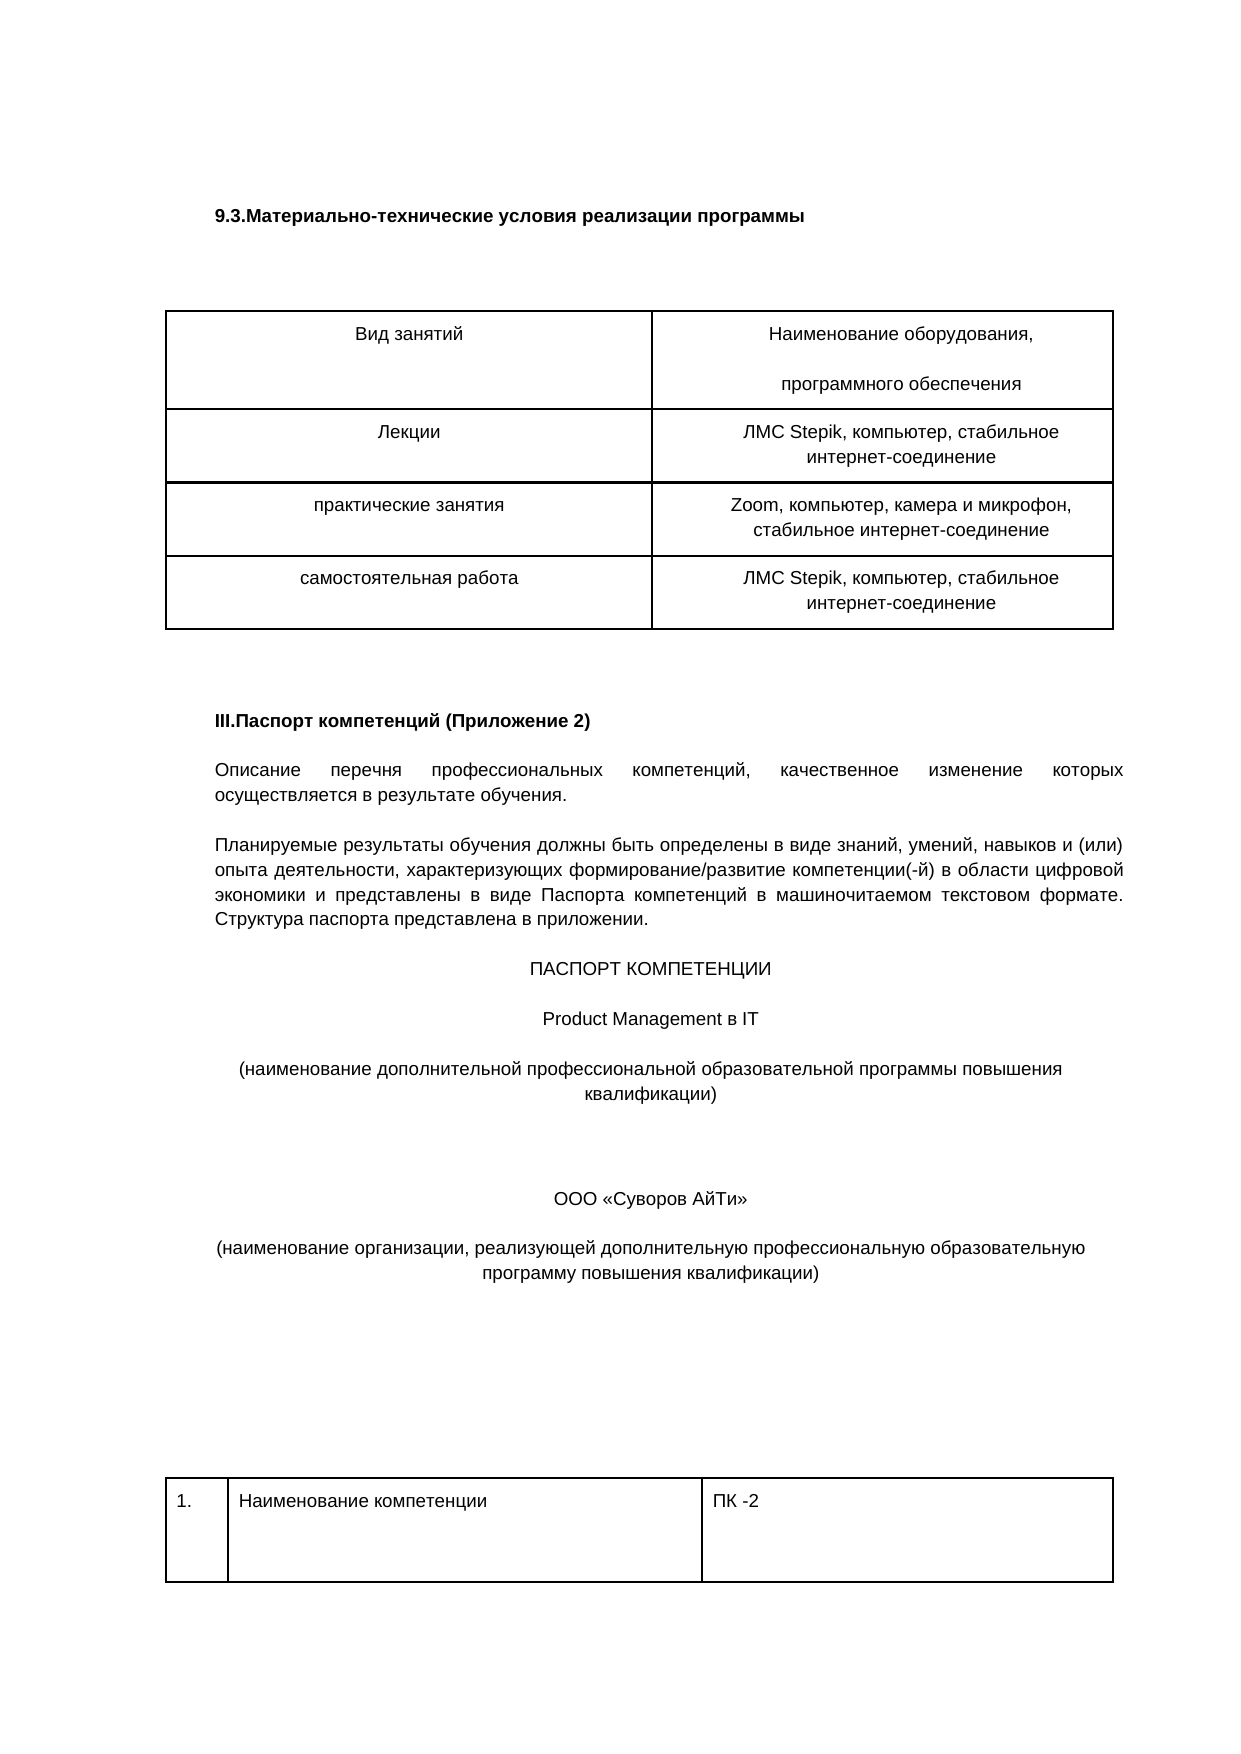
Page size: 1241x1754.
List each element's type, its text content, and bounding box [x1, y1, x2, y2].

text (наименование дополнительной профессиональной образовательной программы повышения квалификации) [177, 1057, 1124, 1104]
text ПАСПОРТ КОМПЕТЕНЦИИ [177, 958, 1124, 979]
table_header 1. [167, 1479, 227, 1581]
table_header ПК -2 [703, 1479, 1112, 1581]
table_header Вид занятий [167, 312, 651, 408]
table_cell Zoom, компьютер, камера и микрофон, стабильное интернет-соединение [653, 484, 1112, 554]
table_cell практические занятия [167, 484, 651, 554]
text Планируемые результаты обучения должны быть определены в виде знаний, умений, навыков и (или) опыта деятельности, характеризующих формирование/развитие компетенции(-й) в области цифровой экономики и представлены в виде Паспорта компетенций в машиночитаемом текстовом формате. Структура паспорта представлена в приложении. [214, 834, 1124, 930]
table_cell ЛМС Stepik, компьютер, стабильное интернет-соединение [653, 410, 1112, 481]
table_cell ЛМС Stepik, компьютер, стабильное интернет-соединение [653, 557, 1112, 628]
table_header Наименование оборудования, программного обеспечения [653, 312, 1112, 408]
table_header Наименование компетенции [229, 1479, 701, 1581]
table_cell самостоятельная работа [167, 557, 651, 628]
table_cell Лекции [167, 410, 651, 481]
text Описание перечня профессиональных компетенций, качественное изменение которых осуществляется в результате обучения. [214, 759, 1124, 806]
text 9.3.Материально-технические условия реализации программы [214, 205, 1124, 227]
text (наименование организации, реализующей дополнительную профессиональную образовательную программу повышения квалификации) [177, 1237, 1124, 1283]
text ООО «Суворов АйТи» [177, 1187, 1124, 1209]
text III.Паспорт компетенций (Приложение 2) [214, 709, 1124, 731]
text Product Management в IT [177, 1008, 1124, 1029]
